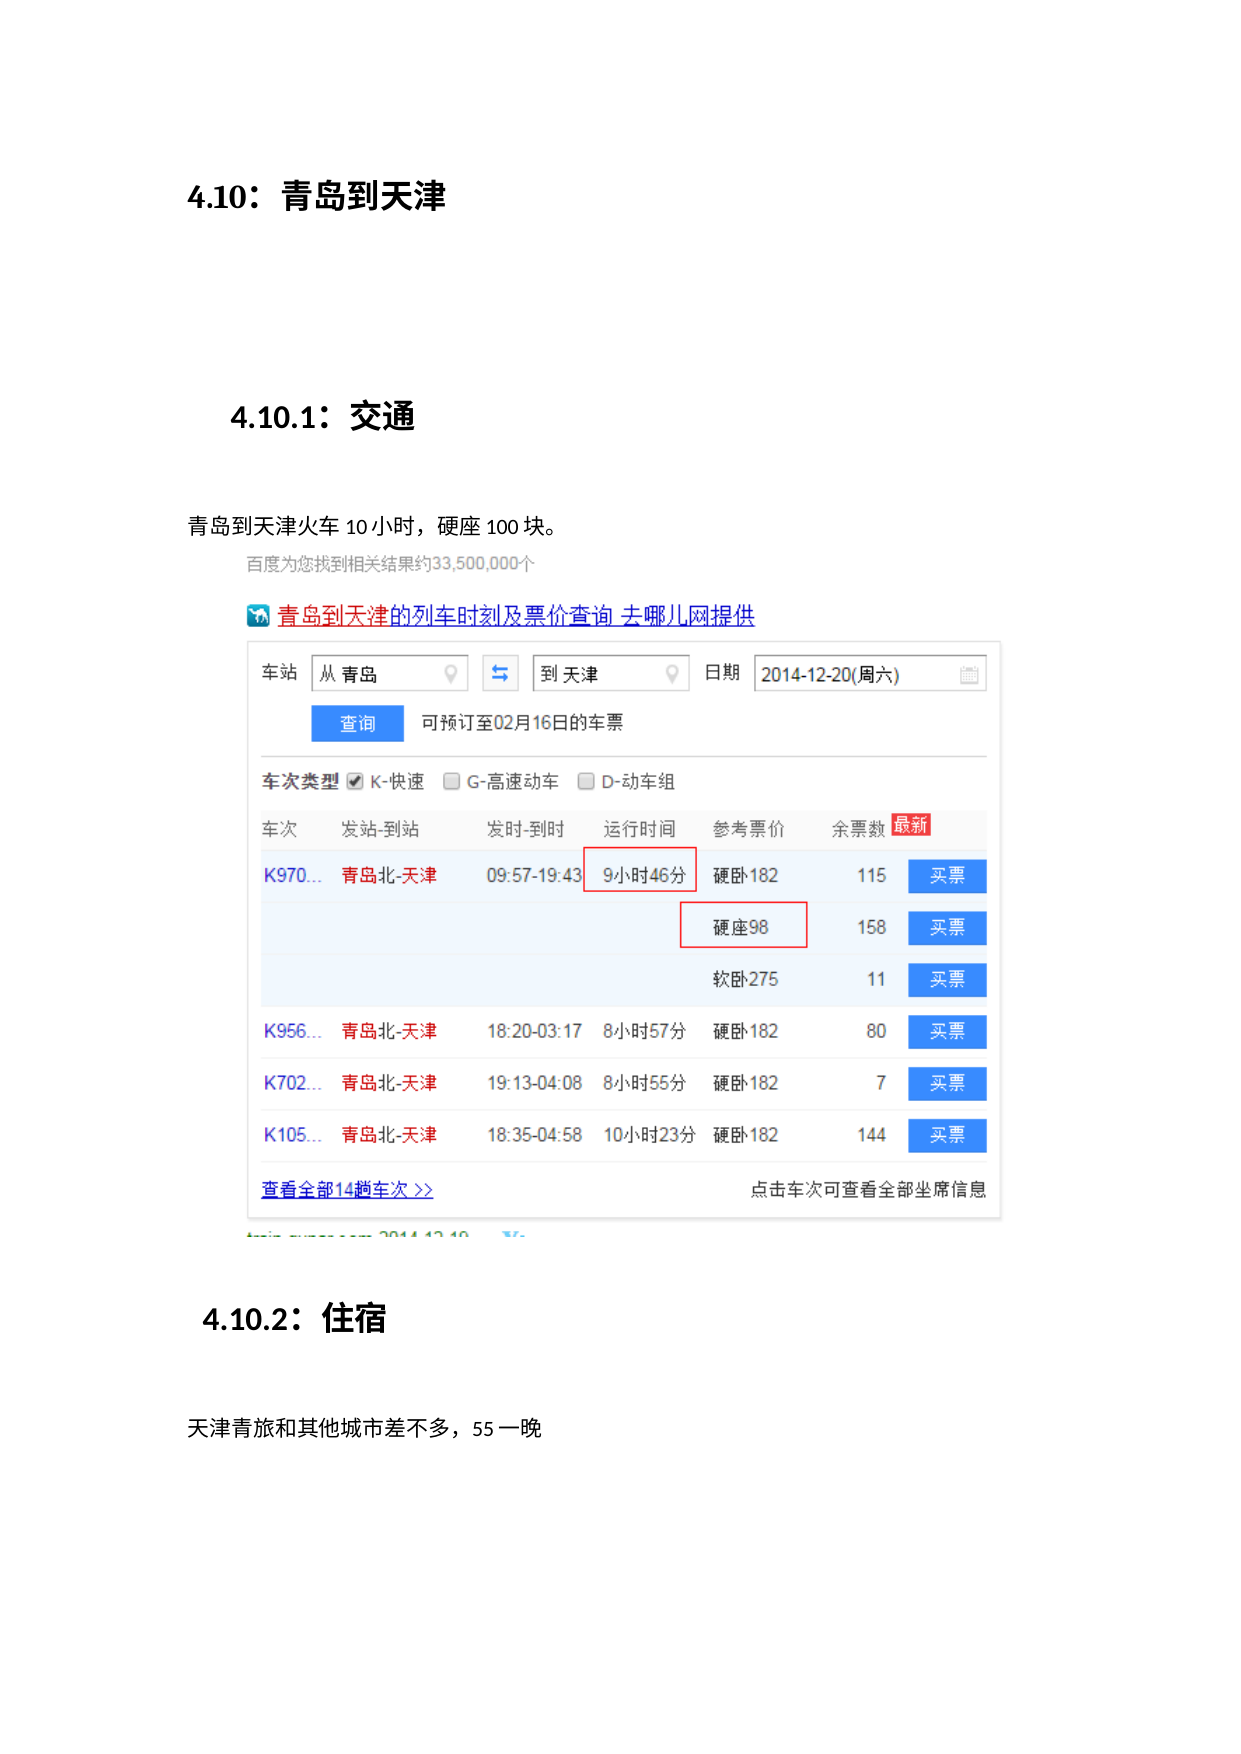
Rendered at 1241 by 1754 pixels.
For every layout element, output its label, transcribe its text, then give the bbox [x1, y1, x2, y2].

subtitle 4.10.2：住宿 [187, 1283, 1053, 1348]
text 青岛到天津火车10小时，硬座100块。 [187, 508, 1053, 540]
text 天津青旅和其他城市差不多，55一晚 [187, 1410, 1053, 1443]
subtitle 4.10.1：交通 [187, 381, 1053, 446]
subtitle 4.10：青岛到天津 [187, 162, 1053, 227]
picture [187, 540, 1172, 1237]
